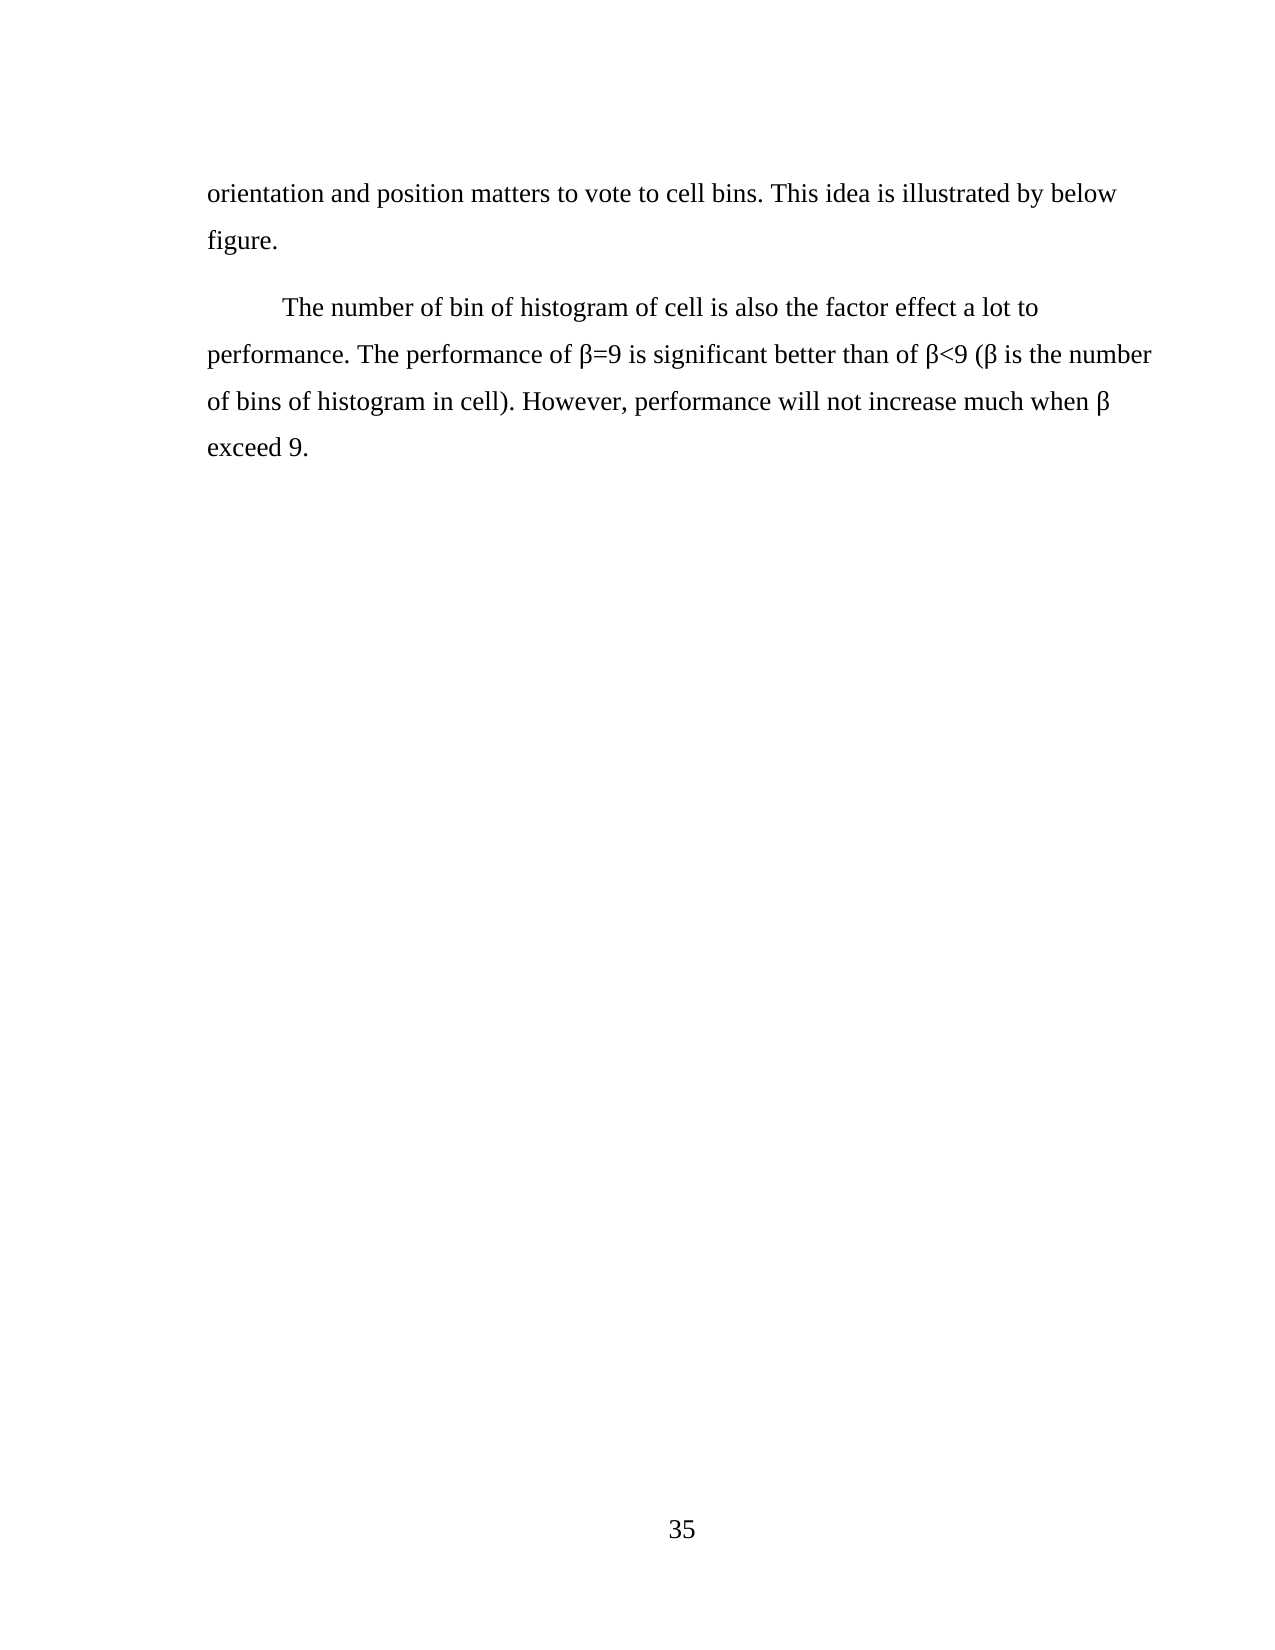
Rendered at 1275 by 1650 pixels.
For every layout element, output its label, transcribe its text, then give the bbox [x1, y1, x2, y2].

text The number of bin of histogram of cell is also the factor effect a lot to performance. The performance of β=9 is significant better than of β<9 (β is the number of bins of histogram in cell). However, performance will not increase much when β exceed 9. [207, 291, 1157, 462]
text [207, 177, 1157, 255]
